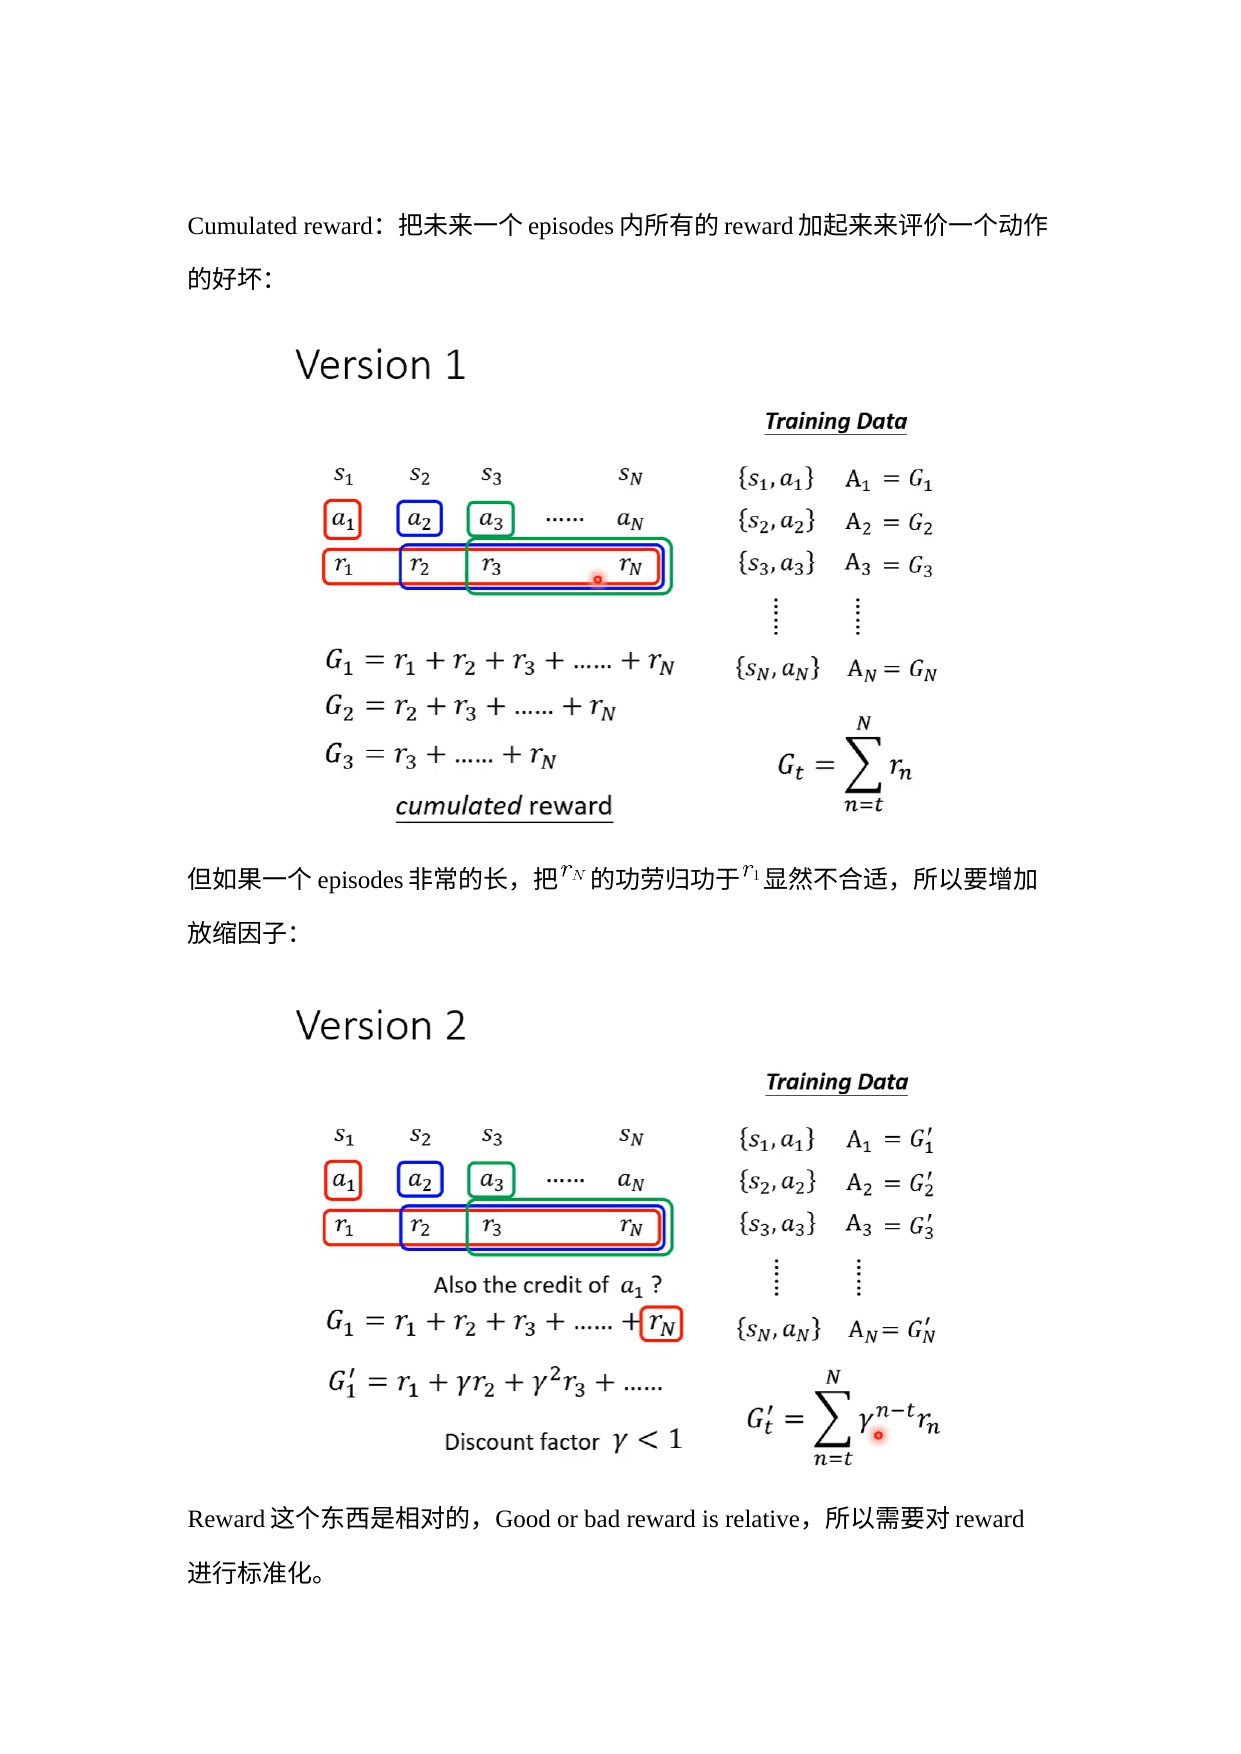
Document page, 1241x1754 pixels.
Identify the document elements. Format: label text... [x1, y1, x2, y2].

picture [272, 313, 968, 838]
picture [268, 968, 972, 1485]
text Cumulated reward：把未来一个episodes内所有的reward加起来来评价一个动作的好坏： [187, 205, 1053, 296]
text 但如果一个episodes非常的长，把的功劳归功于显然不合适，所以要增加放缩因子： [187, 852, 1053, 950]
text Reward这个东西是相对的，Good or bad reward is relative，所以需要对reward进行标准化。 [187, 1499, 1053, 1589]
